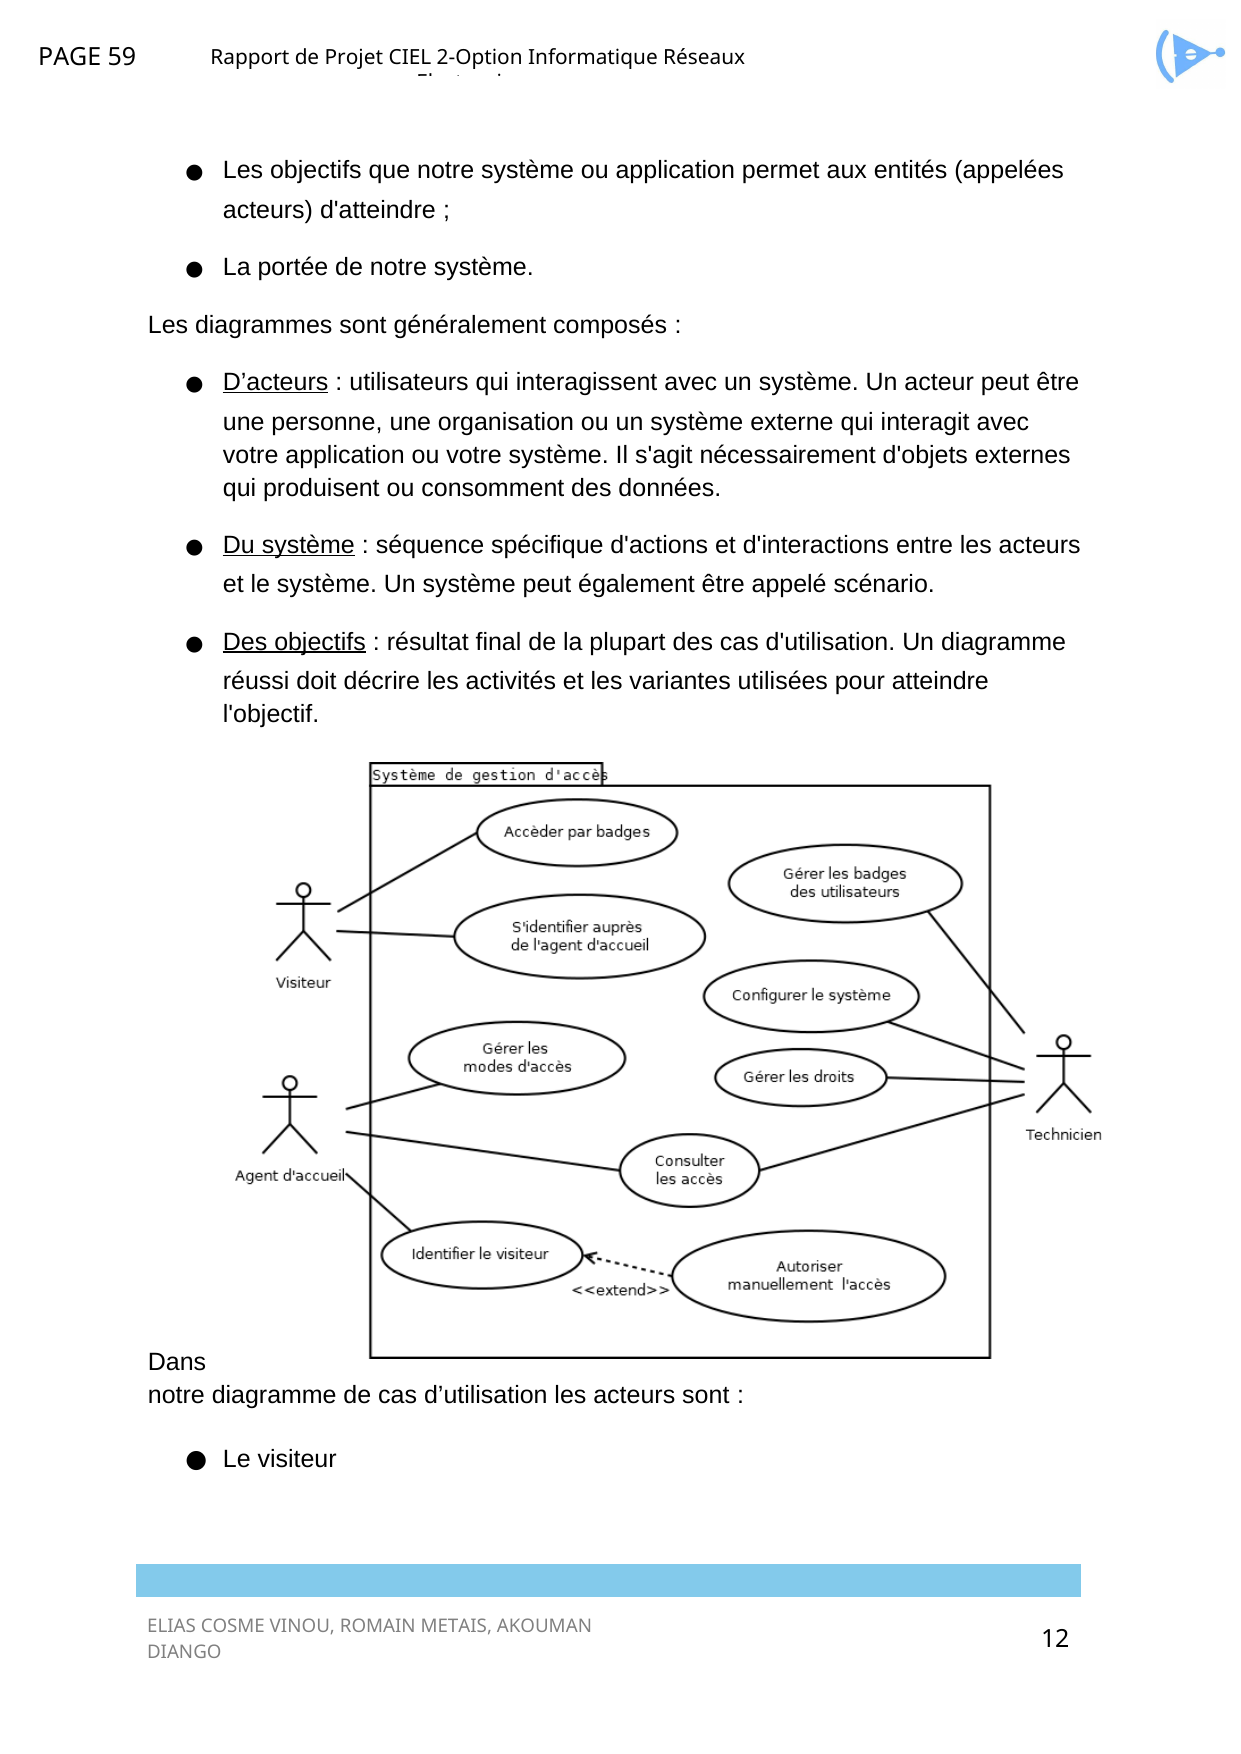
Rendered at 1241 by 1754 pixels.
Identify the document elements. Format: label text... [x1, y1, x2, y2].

list D’acteurs : utilisateurs qui interagissent avec un système. Un acteur peut être une personne, une organisation ou un système externe qui interagit avec votre application ou votre système. Il s'agit nécessairement d'objets externes qui produisent ou consomment des données. [185, 360, 1093, 501]
text Dans notre diagramme de cas d’utilisation les acteurs sont : [148, 1347, 1093, 1409]
list Le visiteur [185, 1430, 1093, 1481]
picture [1155, 19, 1226, 89]
list Du système : séquence spécifique d'actions et d'interactions entre les acteurs et le système. Un système peut également être appelé scénario. [185, 522, 1093, 598]
picture [234, 762, 1102, 1359]
list Les objectifs que notre système ou application permet aux entités (appelées acteurs) d'atteindre ; [185, 148, 1093, 223]
list La portée de notre système. [185, 244, 1093, 287]
text Les diagrammes sont généralement composés : [148, 310, 1093, 339]
list Des objectifs : résultat final de la plupart des cas d'utilisation. Un diagramme réussi doit décrire les activités et les variantes utilisées pour atteindre l'objectif. [185, 619, 1093, 728]
